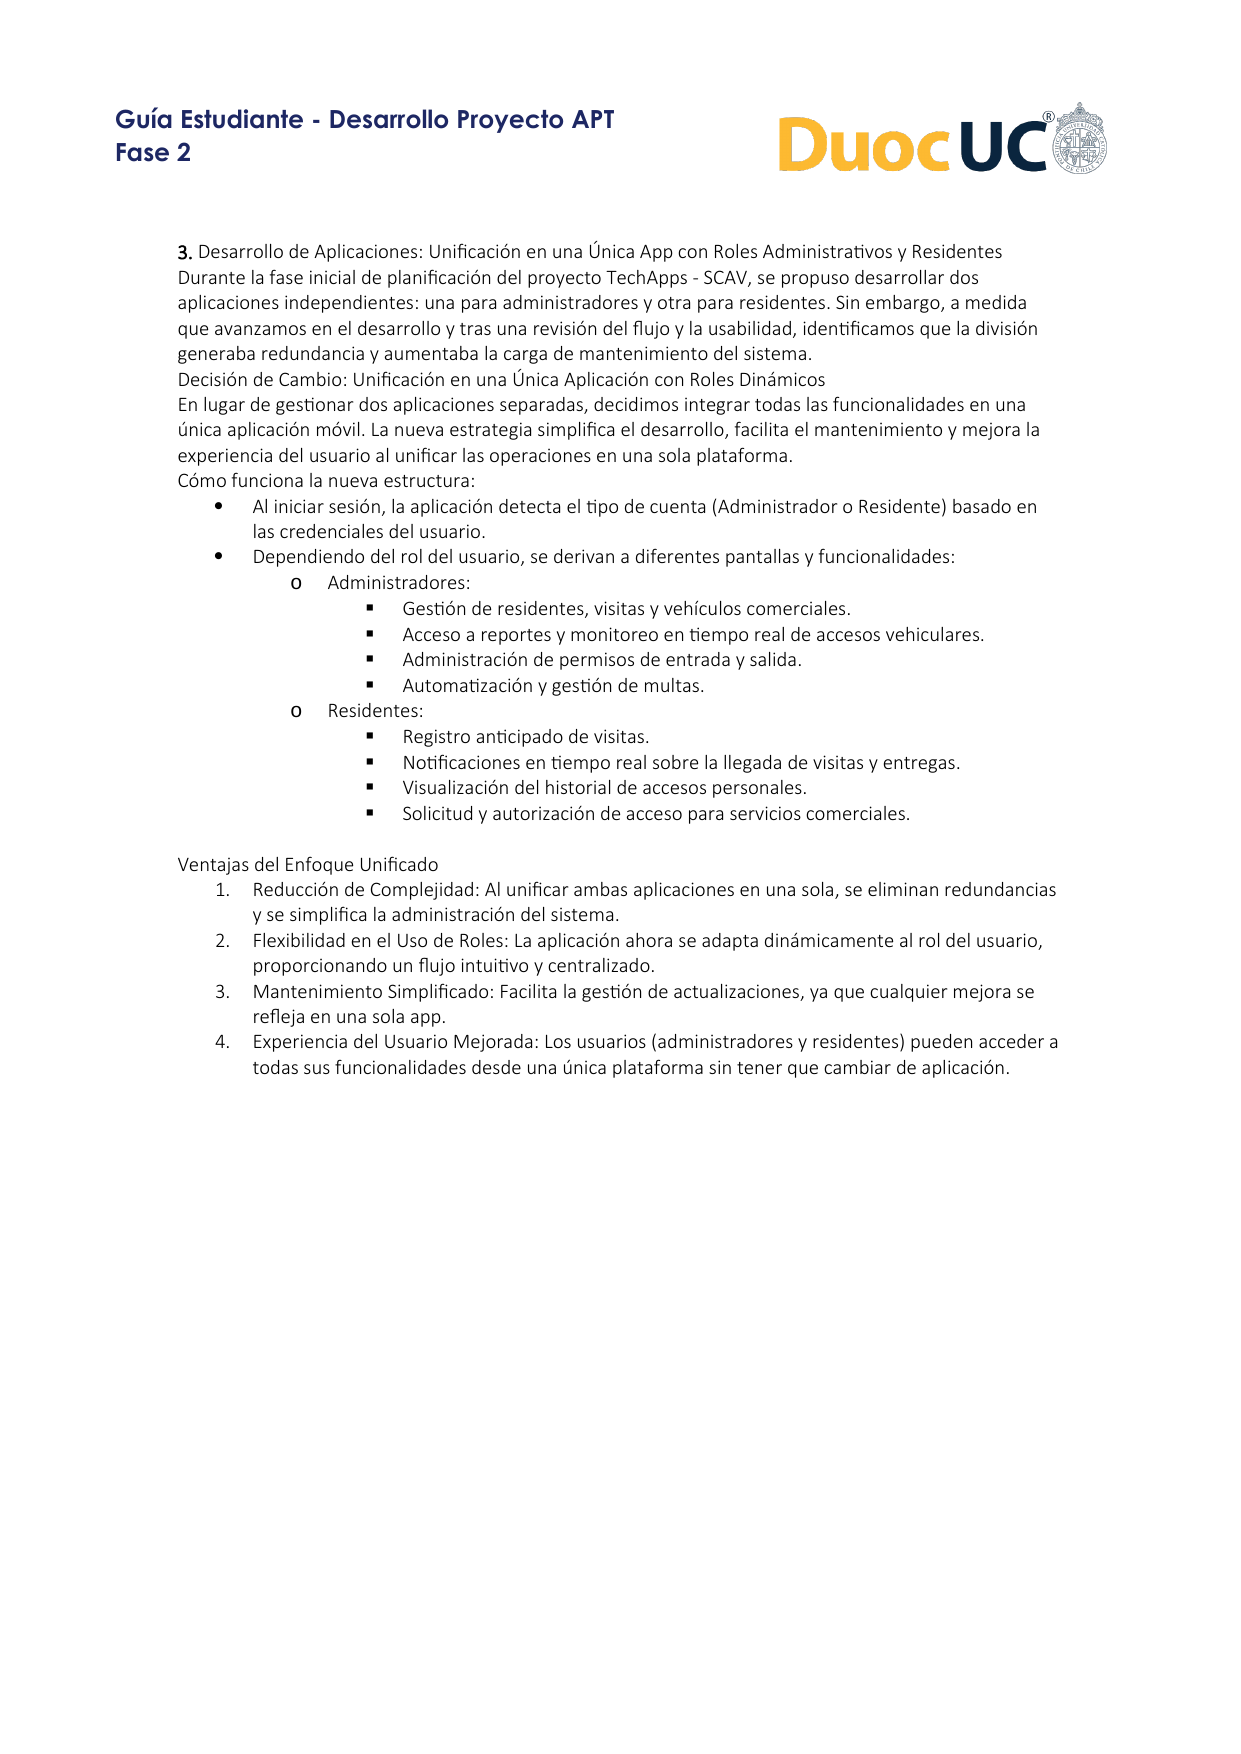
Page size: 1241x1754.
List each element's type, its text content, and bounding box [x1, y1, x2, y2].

text Durante la fase inicial de planificación del proyecto TechApps - SCAV, se propuso desarrollar dos aplicaciones independientes: una para administradores y otra para residentes. Sin embargo, a medida que avanzamos en el desarrollo y tras una revisión del flujo y la usabilidad, identificamos que la división generaba redundancia y aumentaba la carga de mantenimiento del sistema. [177, 264, 1063, 366]
list Al iniciar sesión, la aplicación detecta el tipo de cuenta (Administrador o Residente) basado en las credenciales del usuario. [215, 493, 1063, 544]
list Administración de permisos de entrada y salida. [365, 646, 1063, 672]
text En lugar de gestionar dos aplicaciones separadas, decidimos integrar todas las funcionalidades en una única aplicación móvil. La nueva estrategia simplifica el desarrollo, facilita el mantenimiento y mejora la experiencia del usuario al unificar las operaciones en una sola plataforma. [177, 391, 1063, 467]
list Dependiendo del rol del usuario, se derivan a diferentes pantallas y funcionalidades: [215, 544, 1063, 569]
text 3. Desarrollo de Aplicaciones: Unificación en una Única App con Roles Administrativos y Residentes [177, 239, 1063, 264]
list Administradores: [290, 569, 1063, 596]
list Residentes: [290, 697, 1063, 724]
text Decisión de Cambio: Unificación en una Única Aplicación con Roles Dinámicos [177, 366, 1063, 391]
list Notificaciones en tiempo real sobre la llegada de visitas y entregas. [365, 749, 1063, 774]
picture [779, 102, 1107, 174]
list Experiencia del Usuario Mejorada: Los usuarios (administradores y residentes) pueden acceder a todas sus funcionalidades desde una única plataforma sin tener que cambiar de aplicación. [215, 1029, 1063, 1079]
list Mantenimiento Simplificado: Facilita la gestión de actualizaciones, ya que cualquier mejora se refleja en una sola app. [215, 978, 1063, 1029]
list Reducción de Complejidad: Al unificar ambas aplicaciones en una sola, se eliminan redundancias y se simplifica la administración del sistema. [215, 876, 1063, 927]
text Cómo funciona la nueva estructura: [177, 467, 1063, 493]
list Visualización del historial de accesos personales. [365, 774, 1063, 800]
list Solicitud y autorización de acceso para servicios comerciales. [365, 800, 1063, 825]
list Gestión de residentes, visitas y vehículos comerciales. [365, 596, 1063, 621]
list Acceso a reportes y monitoreo en tiempo real de accesos vehiculares. [365, 621, 1063, 646]
list Registro anticipado de visitas. [365, 724, 1063, 749]
list Automatización y gestión de multas. [365, 672, 1063, 697]
text Ventajas del Enfoque Unificado [177, 851, 1063, 876]
list Flexibilidad en el Uso de Roles: La aplicación ahora se adapta dinámicamente al rol del usuario, proporcionando un flujo intuitivo y centralizado. [215, 927, 1063, 978]
